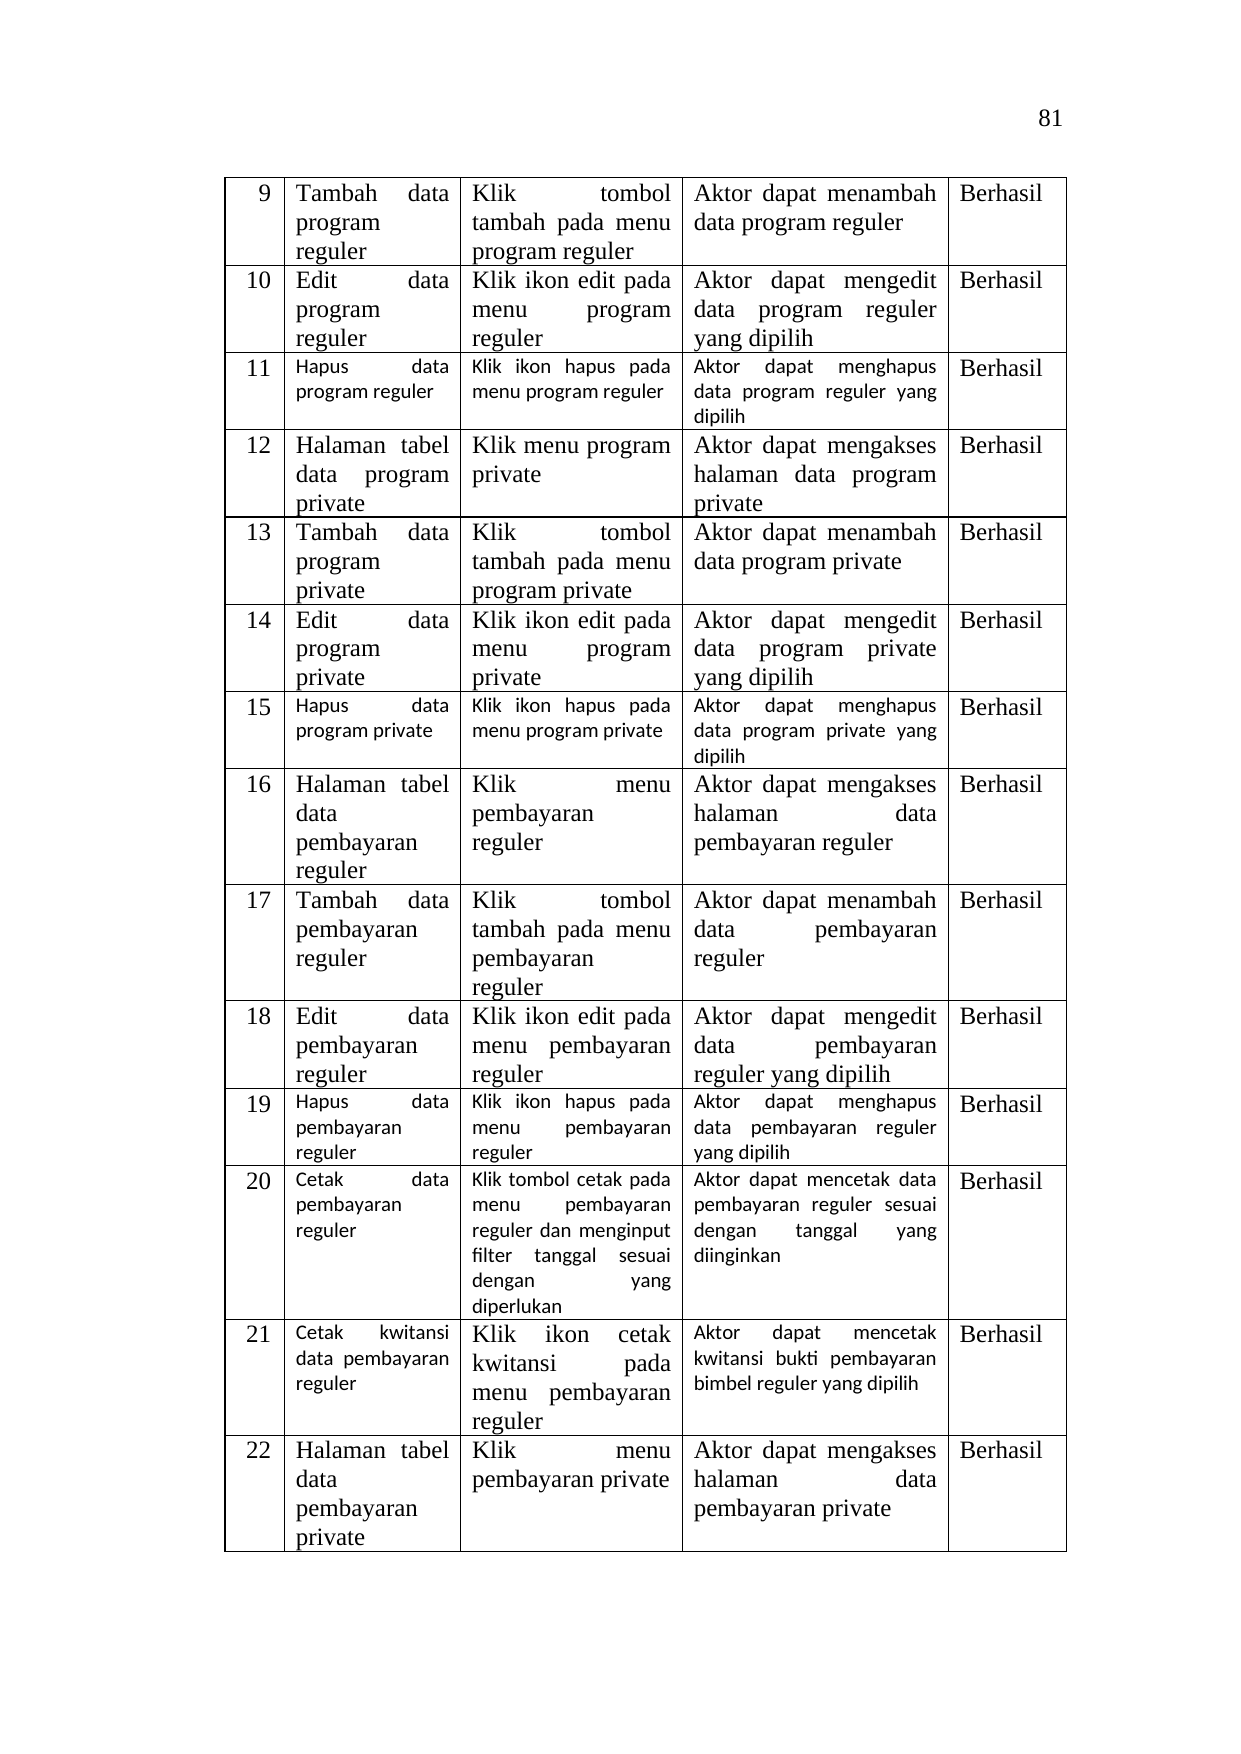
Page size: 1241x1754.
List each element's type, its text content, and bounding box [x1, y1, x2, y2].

table_cell Aktor dapat menghapus data program reguler yang dipilih [683, 353, 948, 429]
table_cell [226, 605, 284, 691]
table_cell Berhasil [949, 1436, 1066, 1551]
table_cell [226, 1166, 284, 1318]
table_cell Aktor dapat mencetak kwitansi bukti pembayaran bimbel reguler yang dipilih [683, 1320, 948, 1434]
table_cell [226, 885, 284, 1000]
table_cell Aktor dapat mengakses halaman data pembayaran reguler [683, 769, 948, 884]
table_cell Klik tombol cetak pada menu pembayaran reguler dan menginput filter tanggal sesuai dengan yang diperlukan [461, 1166, 682, 1318]
table_cell Edit data program reguler [285, 266, 460, 352]
table_cell Klik tombol tambah pada menu program private [461, 518, 682, 604]
table_cell Aktor dapat menghapus data program private yang dipilih [683, 692, 948, 768]
table_cell Berhasil [949, 430, 1066, 516]
table_cell Klik ikon edit pada menu pembayaran reguler [461, 1001, 682, 1088]
table_cell [226, 353, 284, 429]
table_cell [226, 430, 284, 516]
table_cell Berhasil [949, 692, 1066, 768]
table_cell Aktor dapat mengakses halaman data pembayaran private [683, 1436, 948, 1551]
table_cell [226, 692, 284, 768]
table_cell Halaman tabel data pembayaran private [285, 1436, 460, 1551]
table_cell [226, 1320, 284, 1434]
table_cell Klik tombol tambah pada menu program reguler [461, 178, 682, 264]
table_cell Berhasil [949, 605, 1066, 691]
table_cell Klik ikon hapus pada menu program private [461, 692, 682, 768]
table_cell [226, 1001, 284, 1088]
table_cell [226, 1089, 284, 1165]
table_cell Cetak data pembayaran reguler [285, 1166, 460, 1318]
table_cell [226, 1436, 284, 1551]
table_cell Berhasil [949, 885, 1066, 1000]
table_cell Edit data program private [285, 605, 460, 691]
table_cell Aktor dapat menambah data pembayaran reguler [683, 885, 948, 1000]
table_cell Aktor dapat mengedit data pembayaran reguler yang dipilih [683, 1001, 948, 1088]
table_cell Klik ikon hapus pada menu pembayaran reguler [461, 1089, 682, 1165]
table_cell Berhasil [949, 1320, 1066, 1434]
table_cell Berhasil [949, 1166, 1066, 1318]
table_cell Berhasil [949, 353, 1066, 429]
table_cell Klik menu program private [461, 430, 682, 516]
table_cell Berhasil [949, 266, 1066, 352]
table_cell [226, 266, 284, 352]
table_cell Klik ikon edit pada menu program private [461, 605, 682, 691]
table_cell Aktor dapat menambah data program reguler [683, 178, 948, 264]
table_cell Klik ikon hapus pada menu program reguler [461, 353, 682, 429]
table_cell Berhasil [949, 1089, 1066, 1165]
table_cell Aktor dapat mengedit data program private yang dipilih [683, 605, 948, 691]
table_cell [226, 178, 284, 264]
table_cell Tambah data program private [285, 518, 460, 604]
table_cell Aktor dapat menambah data program private [683, 518, 948, 604]
table_cell Hapus data program private [285, 692, 460, 768]
table_cell Halaman tabel data pembayaran reguler [285, 769, 460, 884]
table_cell Berhasil [949, 1001, 1066, 1088]
table_cell [226, 769, 284, 884]
table_cell Halaman tabel data program private [285, 430, 460, 516]
table_cell [226, 518, 284, 604]
table_cell Klik menu pembayaran reguler [461, 769, 682, 884]
table_cell Berhasil [949, 178, 1066, 264]
table_cell Tambah data pembayaran reguler [285, 885, 460, 1000]
table_cell Berhasil [949, 769, 1066, 884]
table_cell Klik ikon cetak kwitansi pada menu pembayaran reguler [461, 1320, 682, 1434]
table_cell Cetak kwitansi data pembayaran reguler [285, 1320, 460, 1434]
table_cell Tambah data program reguler [285, 178, 460, 264]
table_cell Aktor dapat mengakses halaman data program private [683, 430, 948, 516]
table_cell Aktor dapat mencetak data pembayaran reguler sesuai dengan tanggal yang diinginkan [683, 1166, 948, 1318]
table_cell Klik tombol tambah pada menu pembayaran reguler [461, 885, 682, 1000]
table_cell Aktor dapat mengedit data program reguler yang dipilih [683, 266, 948, 352]
table_cell Hapus data pembayaran reguler [285, 1089, 460, 1165]
table_cell Berhasil [949, 518, 1066, 604]
table_cell Hapus data program reguler [285, 353, 460, 429]
table_cell Klik menu pembayaran private [461, 1436, 682, 1551]
table_cell Klik ikon edit pada menu program reguler [461, 266, 682, 352]
table_cell Edit data pembayaran reguler [285, 1001, 460, 1088]
table_cell Aktor dapat menghapus data pembayaran reguler yang dipilih [683, 1089, 948, 1165]
